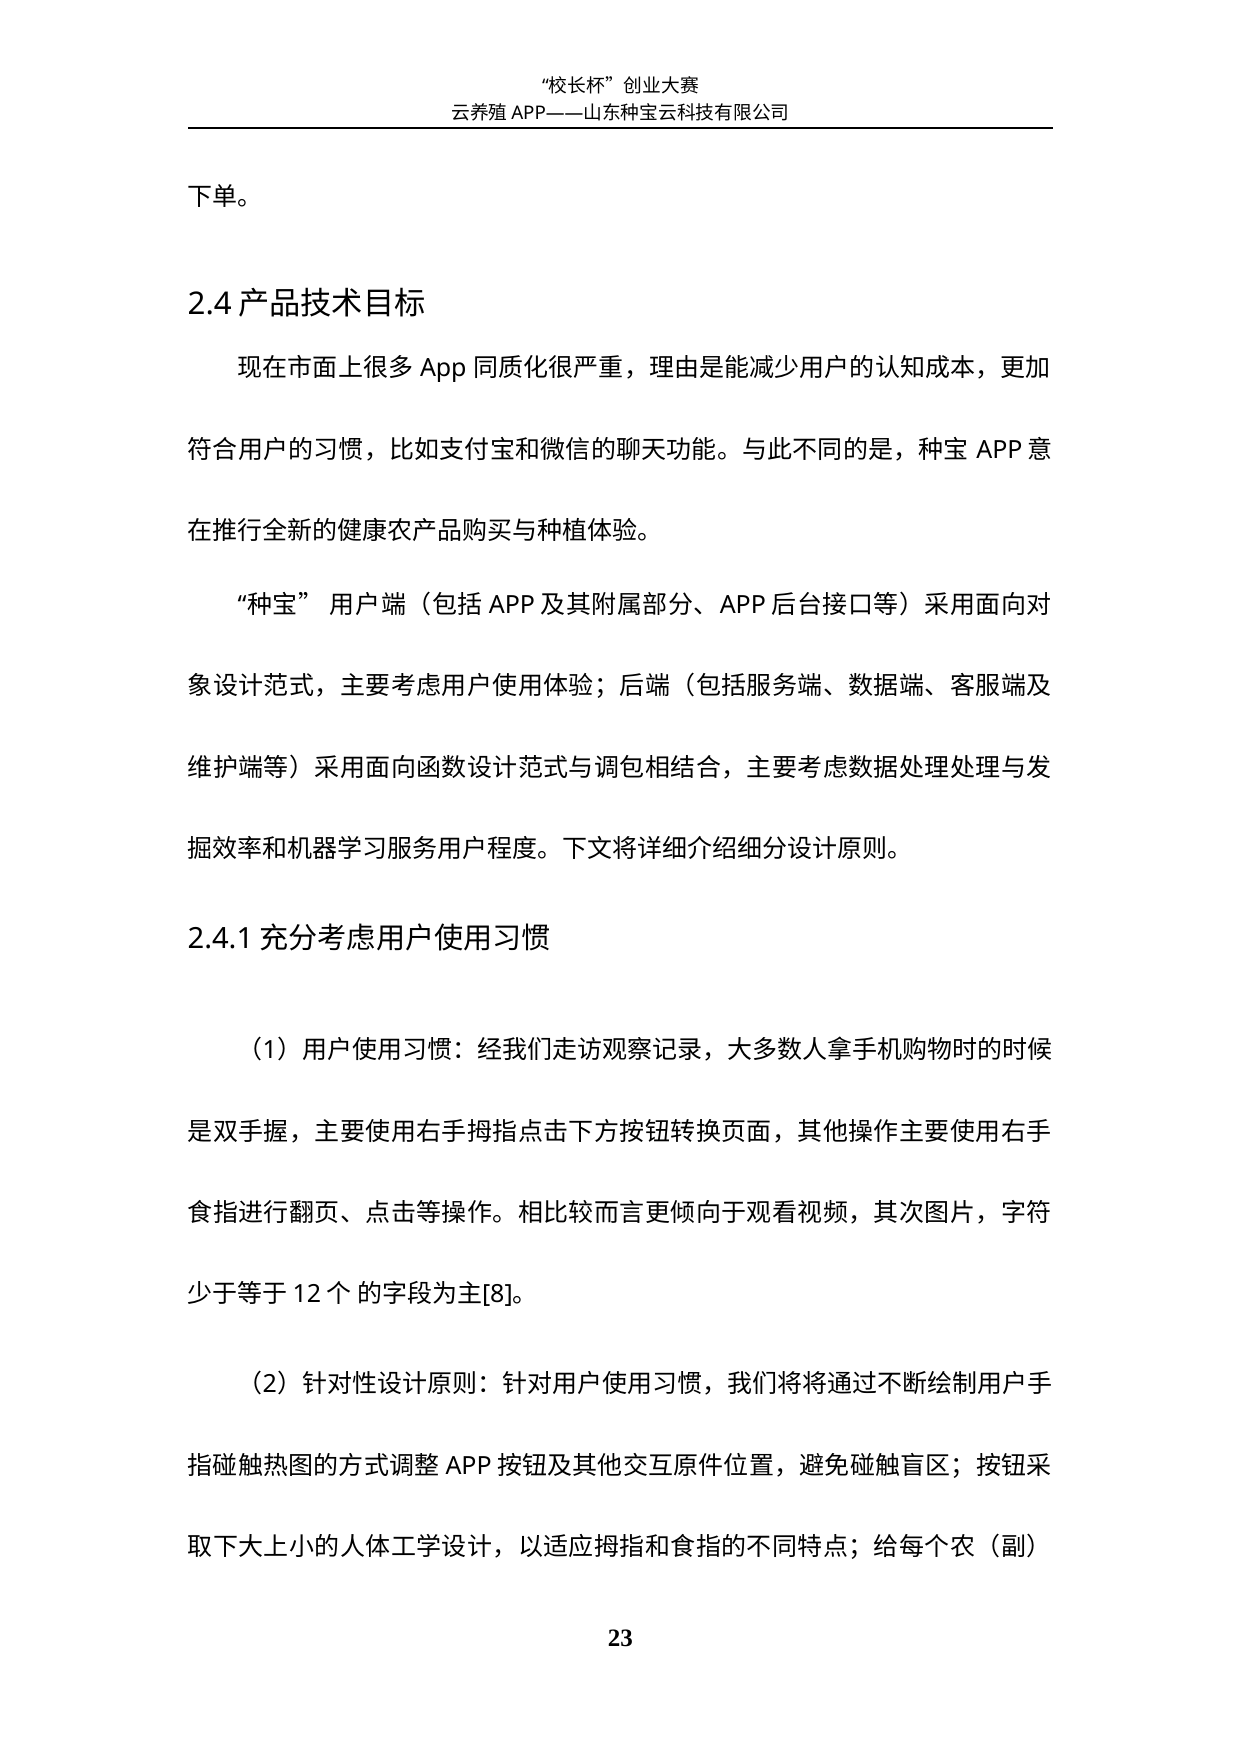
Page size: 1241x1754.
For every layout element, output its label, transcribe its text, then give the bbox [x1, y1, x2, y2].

subtitle 2.4.1充分考虑用户使用习惯 [187, 915, 1053, 957]
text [187, 162, 1053, 227]
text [187, 1349, 1053, 1577]
text （1）用户使用习惯：经我们走访观察记录，大多数人拿手机购物时的时候是双手握，主要使用右手拇指点击下方按钮转换页面，其他操作主要使用右手食指进行翻页、点击等操作。相比较而言更倾向于观看视频，其次图片，字符少于等于12个 的字段为主[8]。 [187, 1015, 1053, 1324]
text 2.4产品技术目标 [187, 268, 1053, 333]
text “种宝” 用户端（包括APP及其附属部分、APP后台接口等）采用面向对象设计范式，主要考虑用户使用体验；后端（包括服务端、数据端、客服端及维护端等）采用面向函数设计范式与调包相结合，主要考虑数据处理处理与发掘效率和机器学习服务用户程度。下文将详细介绍细分设计原则。 [187, 570, 1053, 879]
text 现在市面上很多 App 同质化很严重，理由是能减少用户的认知成本，更加符合用户的习惯，比如支付宝和微信的聊天功能。与此不同的是，种宝APP意在推行全新的健康农产品购买与种植体验。 [187, 333, 1053, 561]
